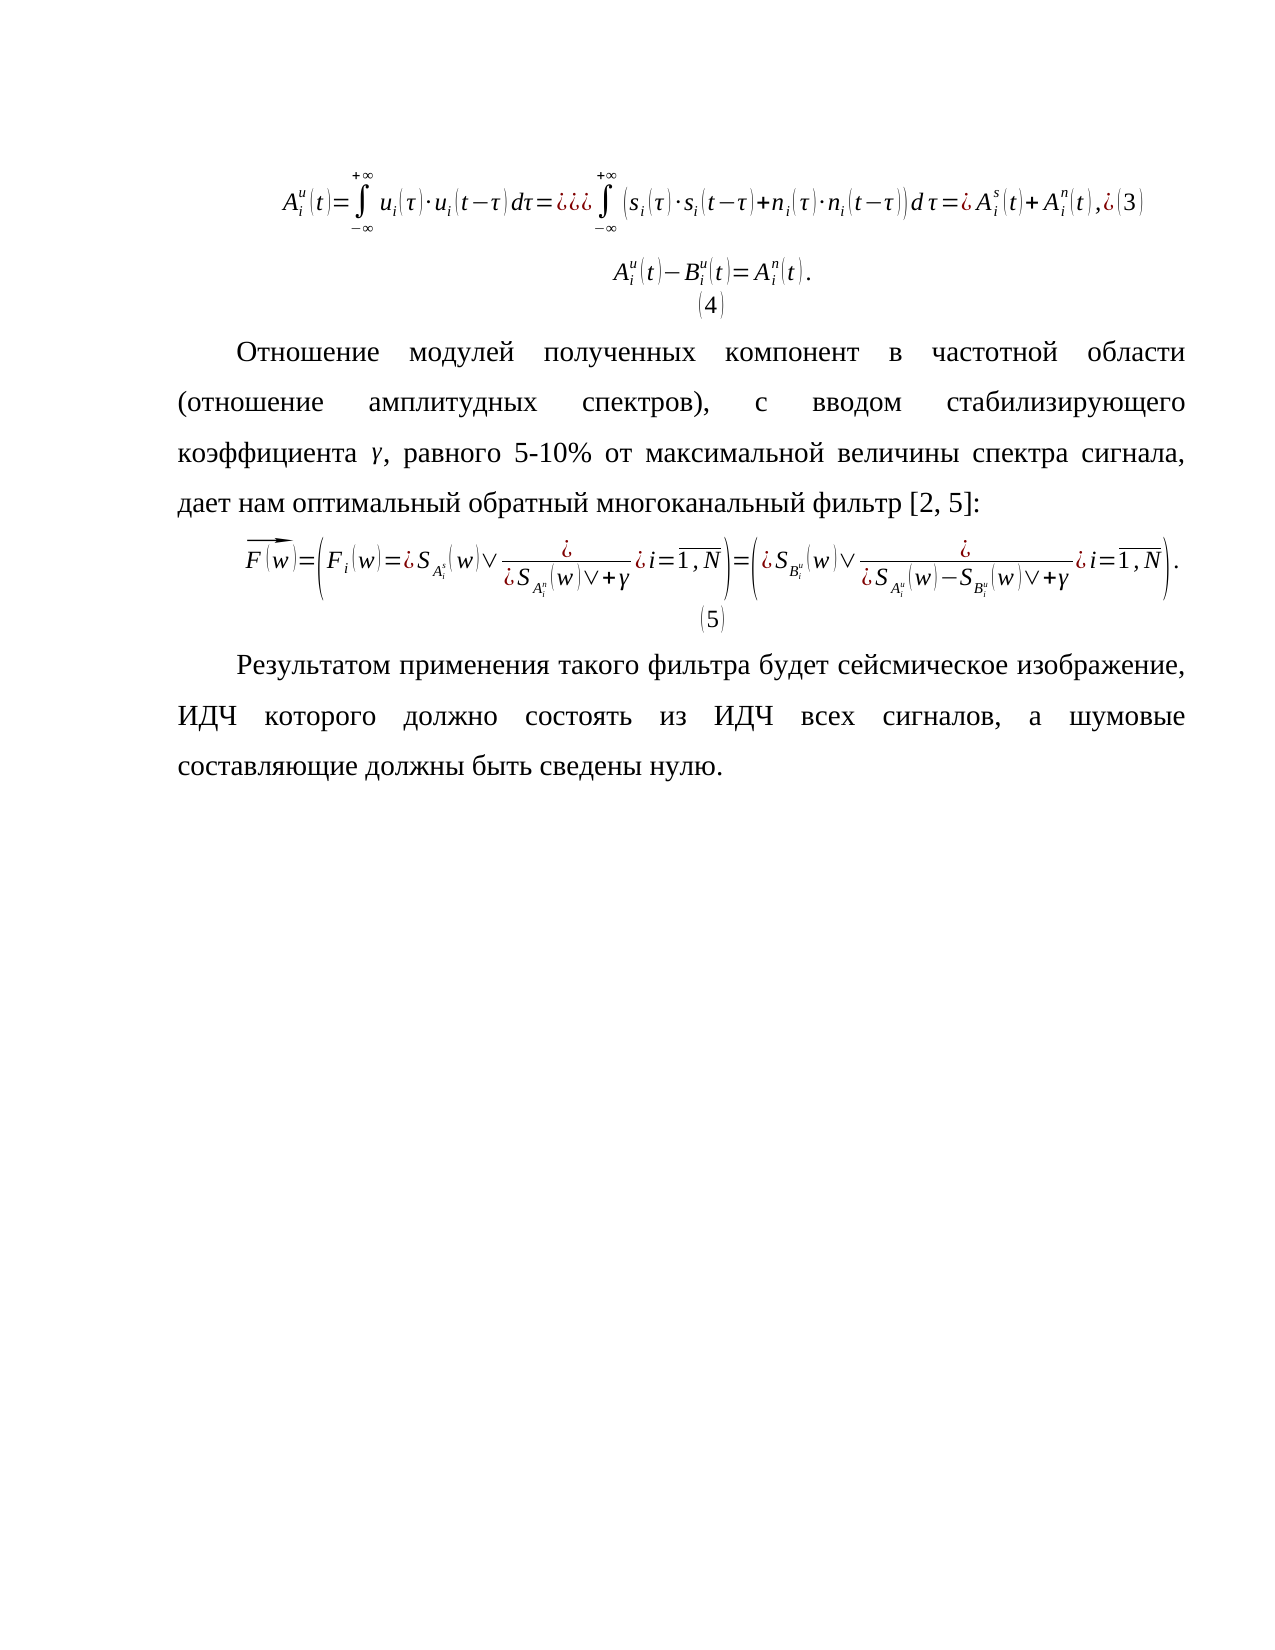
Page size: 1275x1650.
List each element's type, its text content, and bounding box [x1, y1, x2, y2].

text Отношение модулей полученных компонент в частотной области (отношение амплитудных спектров), с вводом стабилизирующего коэффициента , равного 5-10% от максимальной величины спектра сигнала, дает нам оптимальный обратный многоканальный фильтр [2, 5]: [177, 334, 1186, 519]
text Результатом применения такого фильтра будет сейсмическое изображение, ИДЧ которого должно состоять из ИДЧ всех сигналов, а шумовые составляющие должны быть сведены нулю. [177, 647, 1186, 782]
